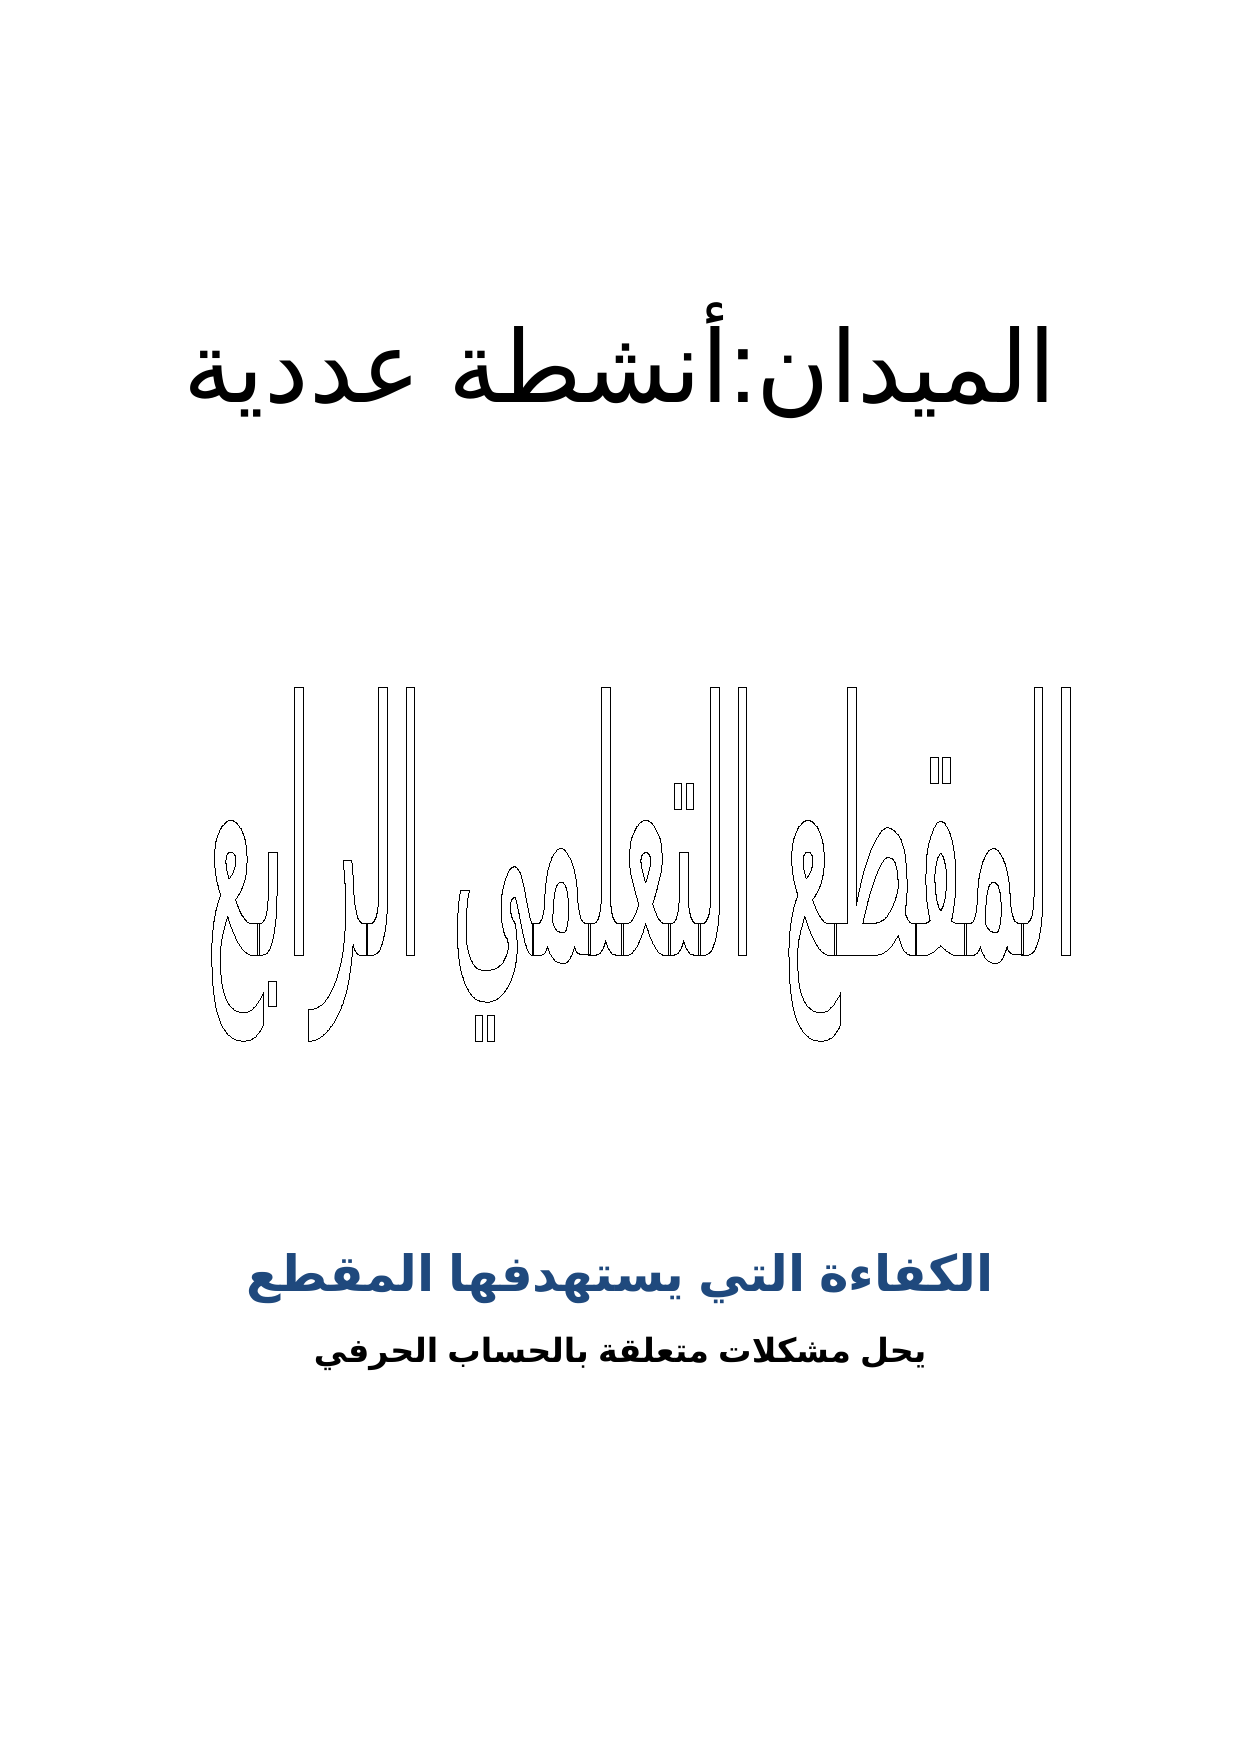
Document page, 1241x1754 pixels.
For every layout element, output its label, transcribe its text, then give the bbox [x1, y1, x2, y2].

text الكفاءة التي يستهدفها المقطع [148, 1244, 1093, 1302]
text الميدان:أنشطة عددية [148, 309, 1093, 424]
text يحل مشكلات متعلقة بالحساب الحرفي [148, 1331, 1093, 1369]
